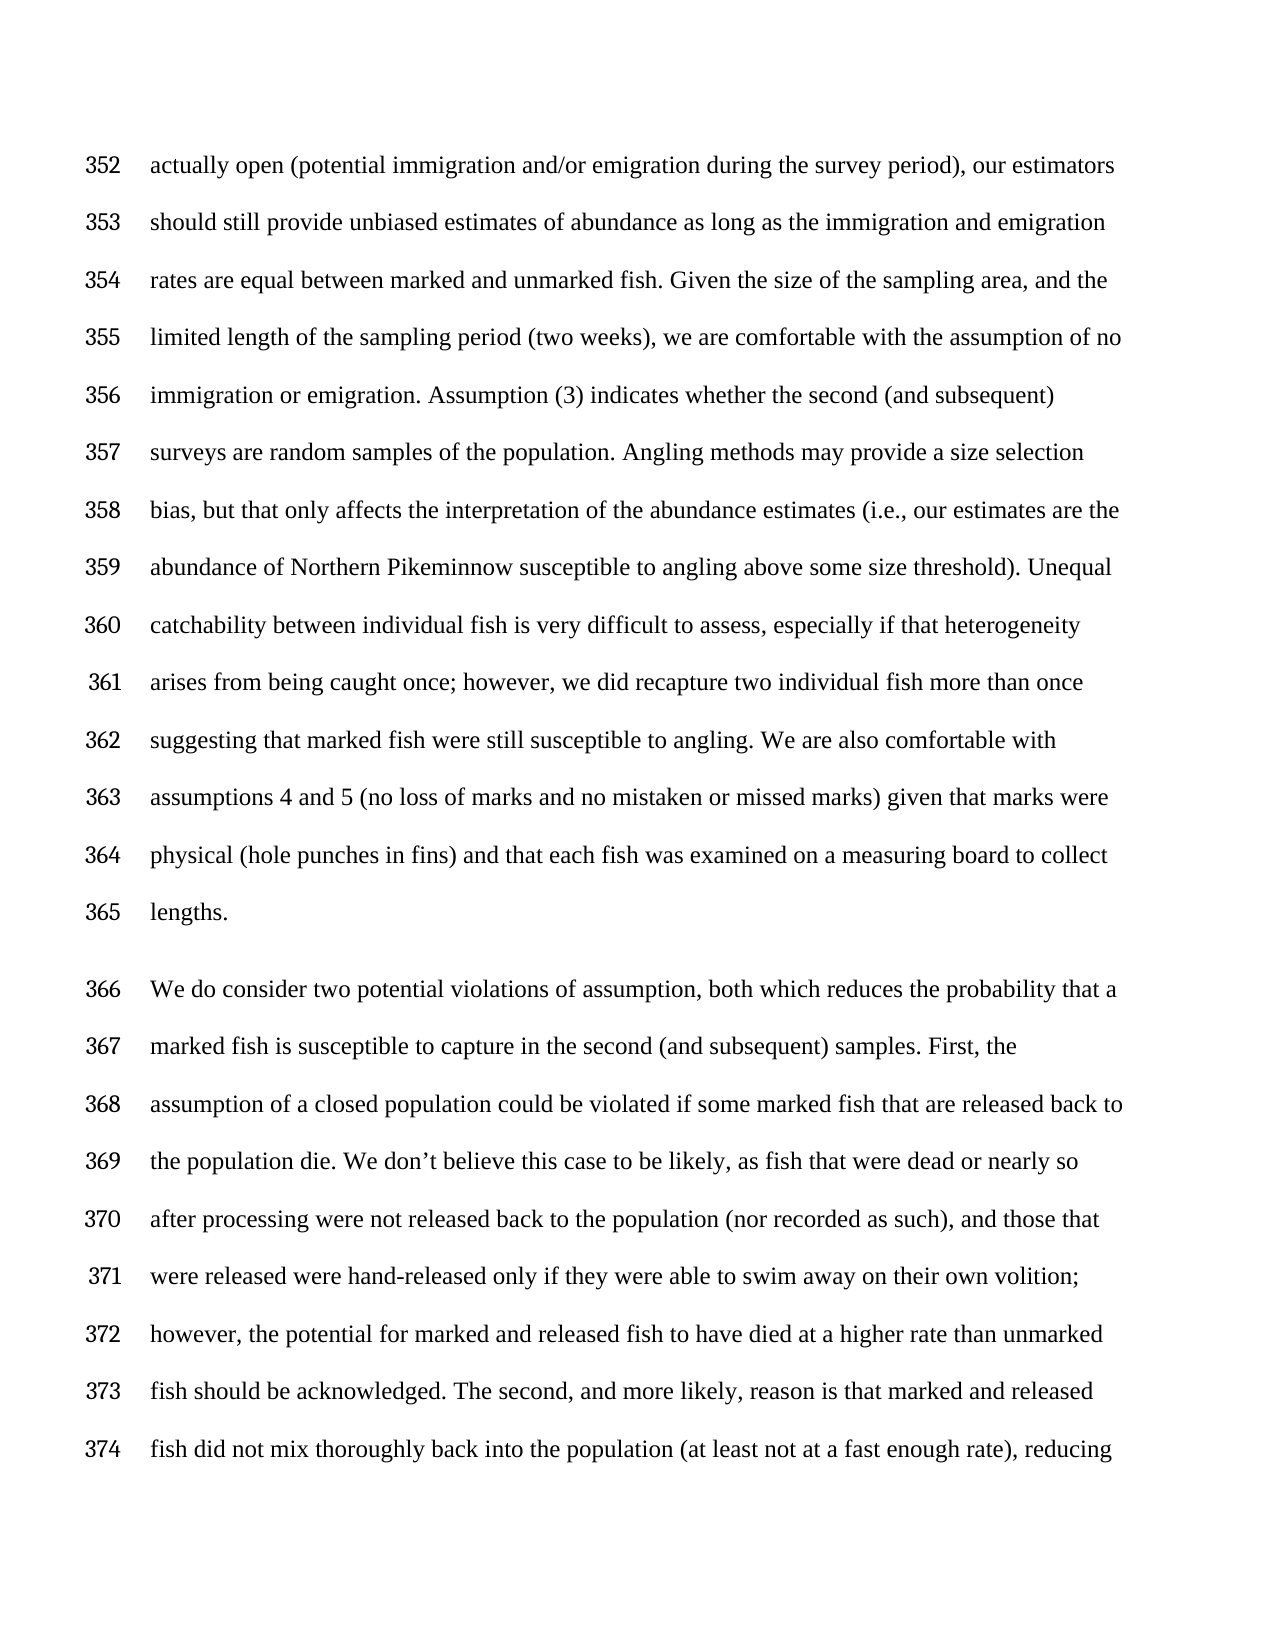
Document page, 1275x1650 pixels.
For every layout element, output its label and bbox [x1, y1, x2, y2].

text [150, 150, 1125, 926]
text [150, 974, 1125, 1462]
